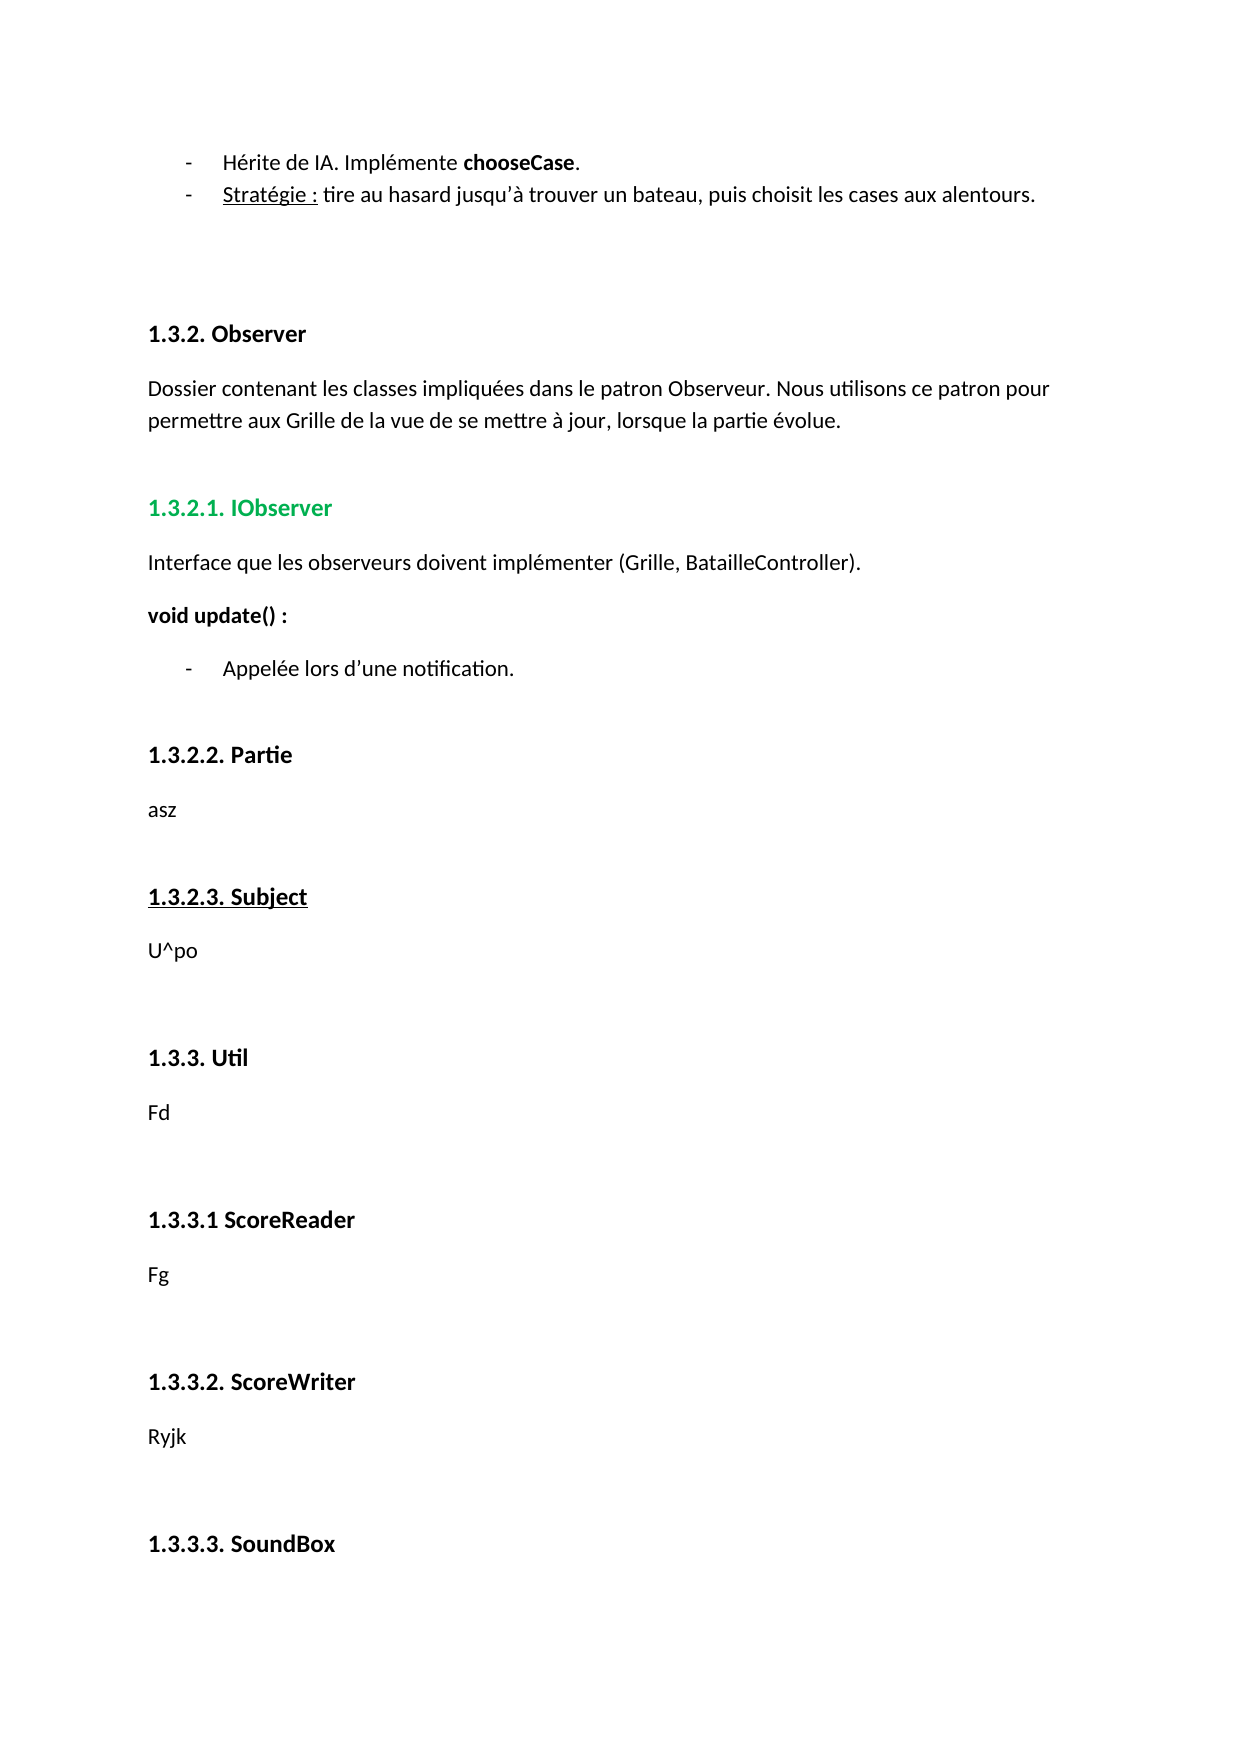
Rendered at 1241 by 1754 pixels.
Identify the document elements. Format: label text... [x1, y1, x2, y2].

text asz [148, 795, 1093, 823]
text Fd [148, 1098, 1093, 1126]
text 1.3.3. Util [148, 1042, 1093, 1073]
text 1.3.3.2. ScoreWriter [148, 1366, 1093, 1397]
text 1.3.2.1. IObserver [148, 459, 1093, 522]
text Interface que les observeurs doivent implémenter (Grille, BatailleController). [148, 548, 1093, 576]
text 1.3.2.2. Partie [148, 707, 1093, 770]
list Stratégie : tire au hasard jusqu’à trouver un bateau, puis choisit les cases aux alentours. [185, 180, 1093, 208]
text 1.3.2.3. Subject [148, 848, 1093, 911]
list Hérite de IA. Implémente chooseCase. [185, 148, 1093, 176]
text 1.3.2. Observer [148, 286, 1093, 349]
text void update() : [148, 601, 1093, 629]
text Ryjk [148, 1422, 1093, 1450]
text Dossier contenant les classes impliquées dans le patron Observeur. Nous utilisons ce patron pour permettre aux Grille de la vue de se mettre à jour, lorsque la partie évolue. [148, 374, 1093, 434]
text 1.3.3.1 ScoreReader [148, 1204, 1093, 1235]
list Appelée lors d’une notification. [185, 654, 1093, 682]
text U^po [148, 936, 1093, 964]
text Fg [148, 1260, 1093, 1288]
text 1.3.3.3. SoundBox [148, 1528, 1093, 1559]
